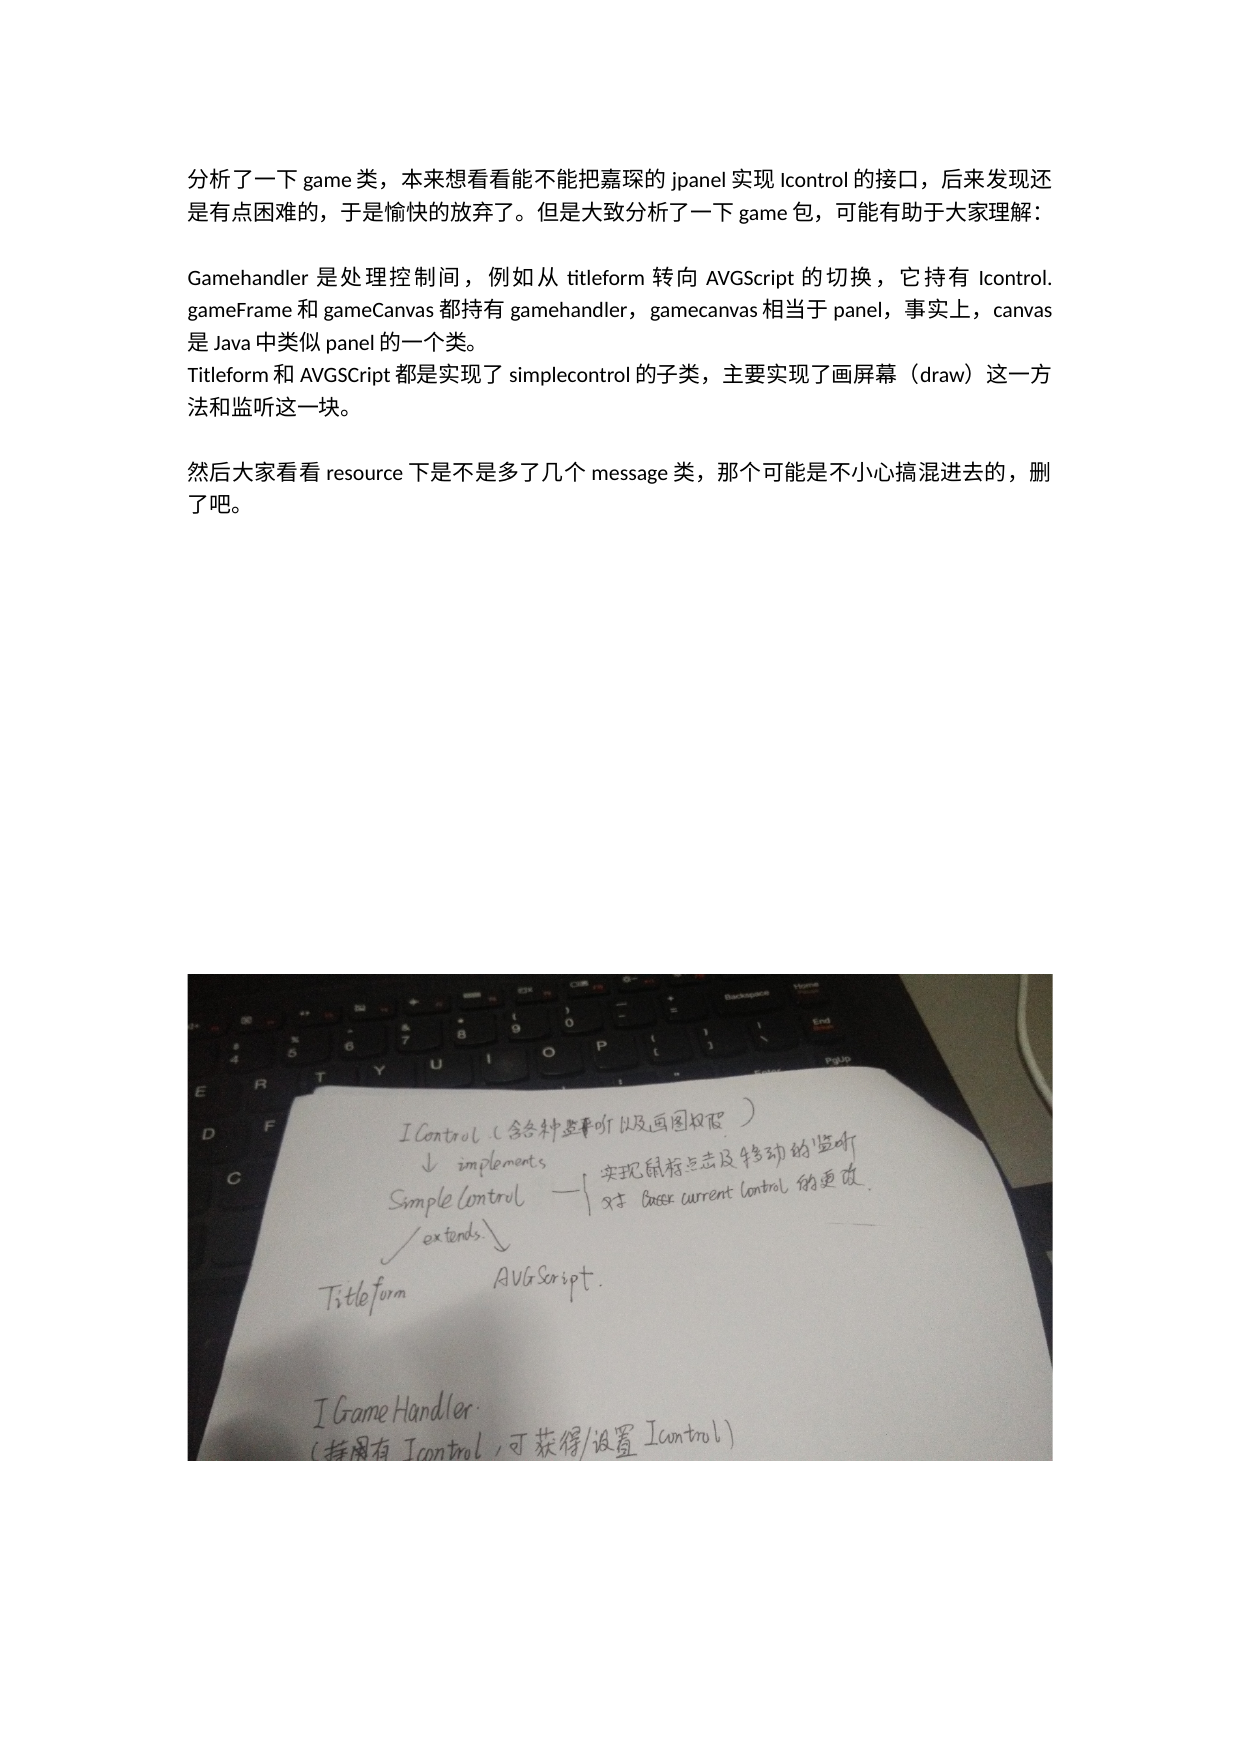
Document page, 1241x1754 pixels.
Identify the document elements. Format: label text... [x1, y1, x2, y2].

text 然后大家看看resource下是不是多了几个message类，那个可能是不小心搞混进去的，删了吧。 [187, 454, 1053, 519]
picture [187, 974, 1053, 1461]
text Titleform和AVGSCript都是实现了simplecontrol的子类，主要实现了画屏幕（draw）这一方法和监听这一块。 [187, 357, 1053, 422]
text 分析了一下game类，本来想看看能不能把嘉琛的jpanel实现Icontrol的接口，后来发现还是有点困难的，于是愉快的放弃了。但是大致分析了一下game包，可能有助于大家理解： [187, 162, 1053, 227]
text Gamehandler是处理控制间，例如从titleform转向AVGScript的切换，它持有Icontrol. gameFrame和gameCanvas 都持有gamehandler，gamecanvas相当于panel，事实上，canvas是Java中类似panel的一个类。 [187, 259, 1053, 357]
